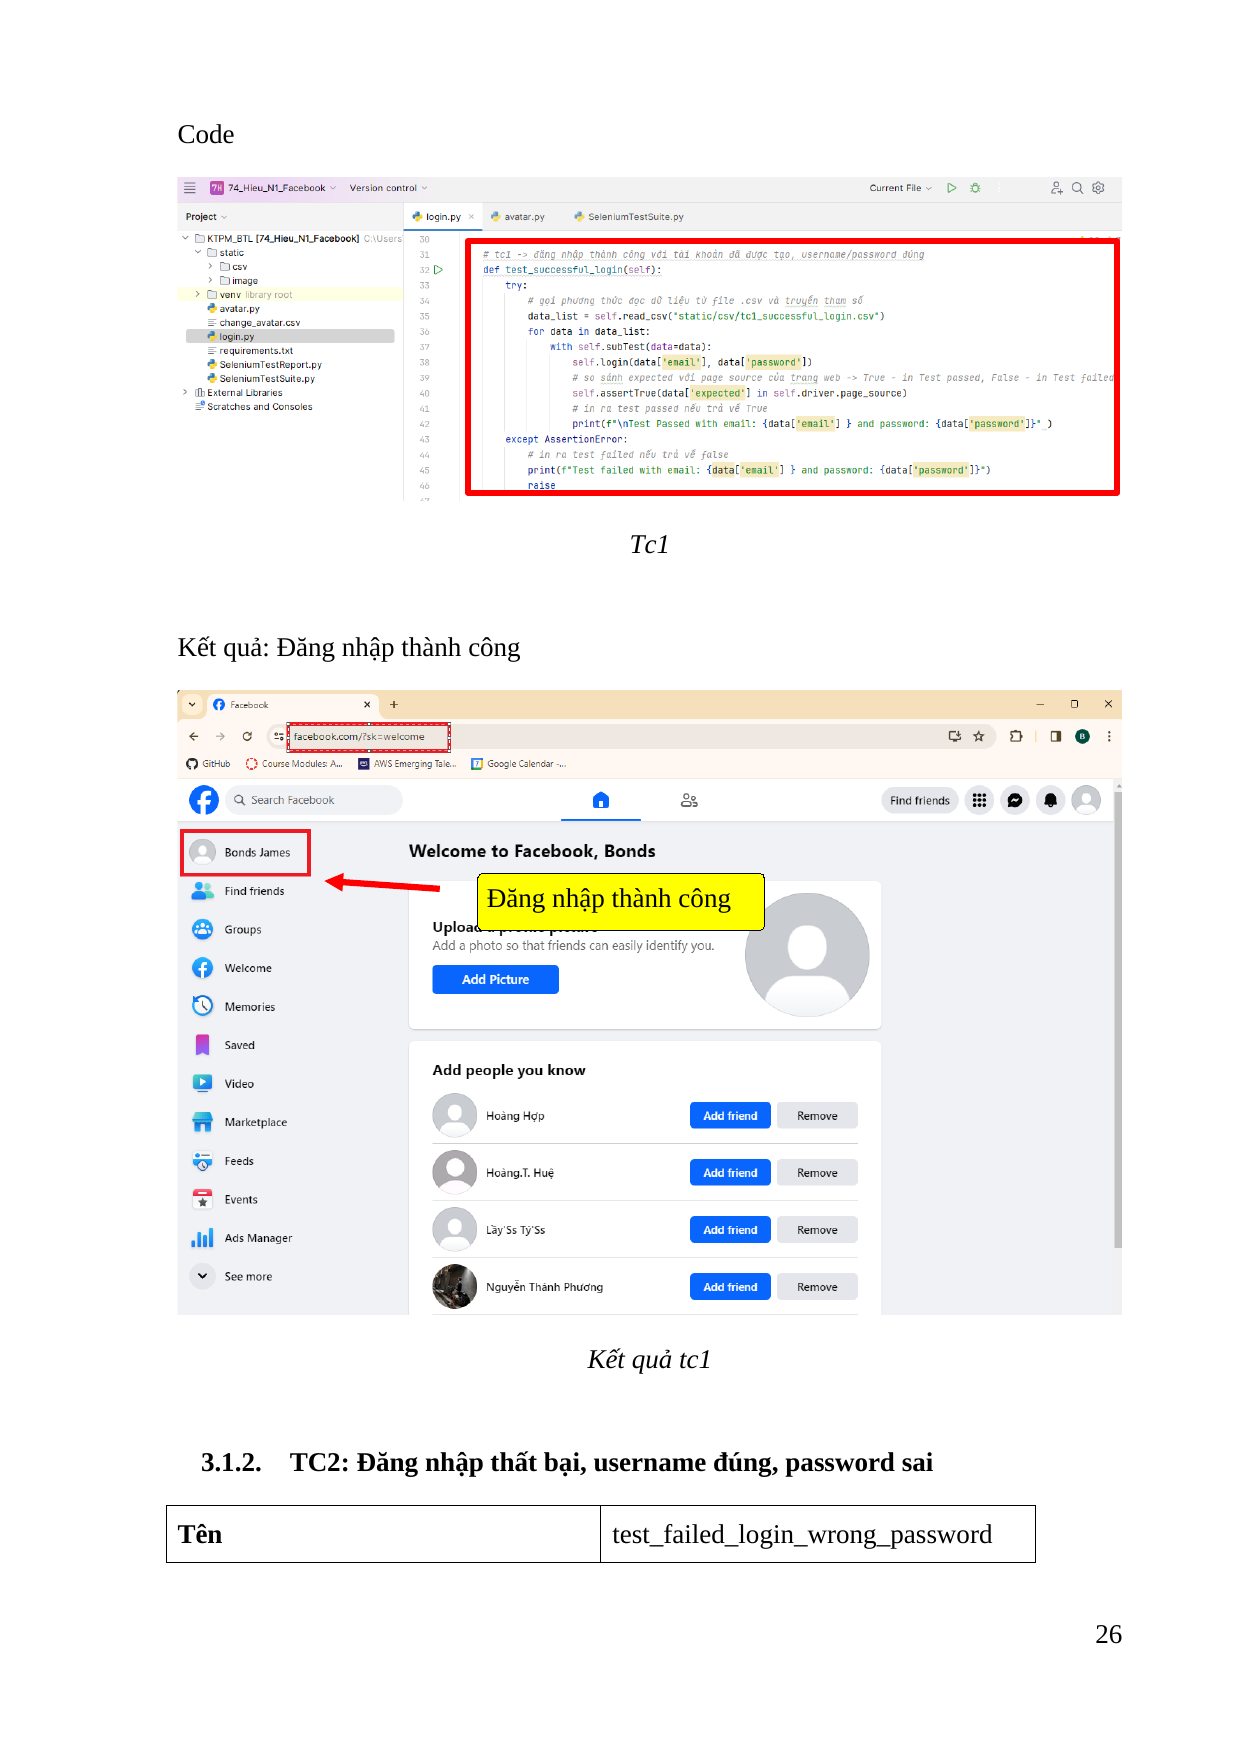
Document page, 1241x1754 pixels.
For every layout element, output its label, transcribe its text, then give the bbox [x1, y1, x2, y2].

text Code [177, 118, 1122, 149]
picture [177, 177, 1123, 501]
picture [177, 690, 1123, 1315]
text Kết quả: Đăng nhập thành công [177, 631, 1122, 662]
table_header Tên [167, 1506, 600, 1562]
table_header test_failed_login_wrong_password [601, 1506, 1035, 1562]
subtitle TC2: Đăng nhập thất bại, username đúng, password sai [201, 1446, 1122, 1477]
text Kết quả tc1 [177, 1343, 1122, 1374]
text Tc1 [177, 528, 1122, 559]
